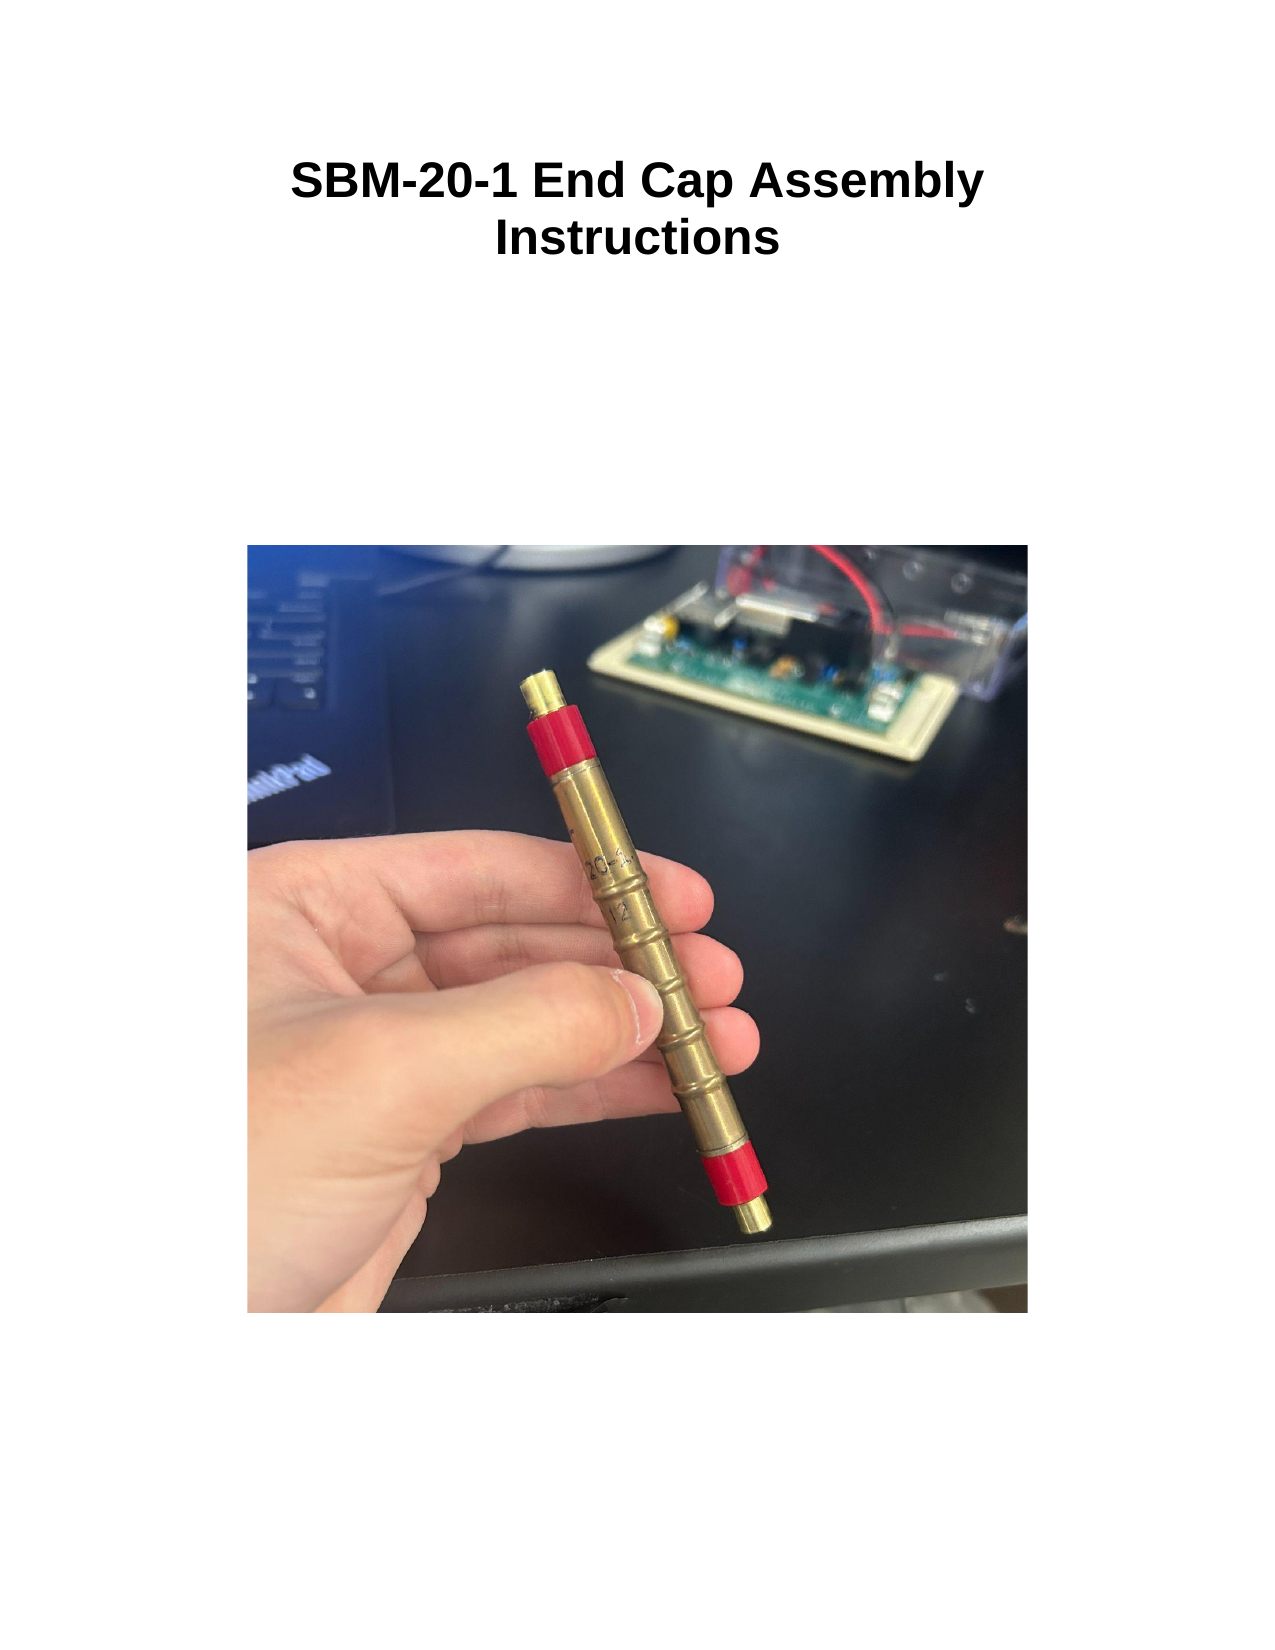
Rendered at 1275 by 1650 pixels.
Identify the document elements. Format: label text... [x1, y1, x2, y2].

title SBM-20-1 End Cap Assembly Instructions [150, 150, 1125, 265]
picture [247, 545, 1028, 1313]
